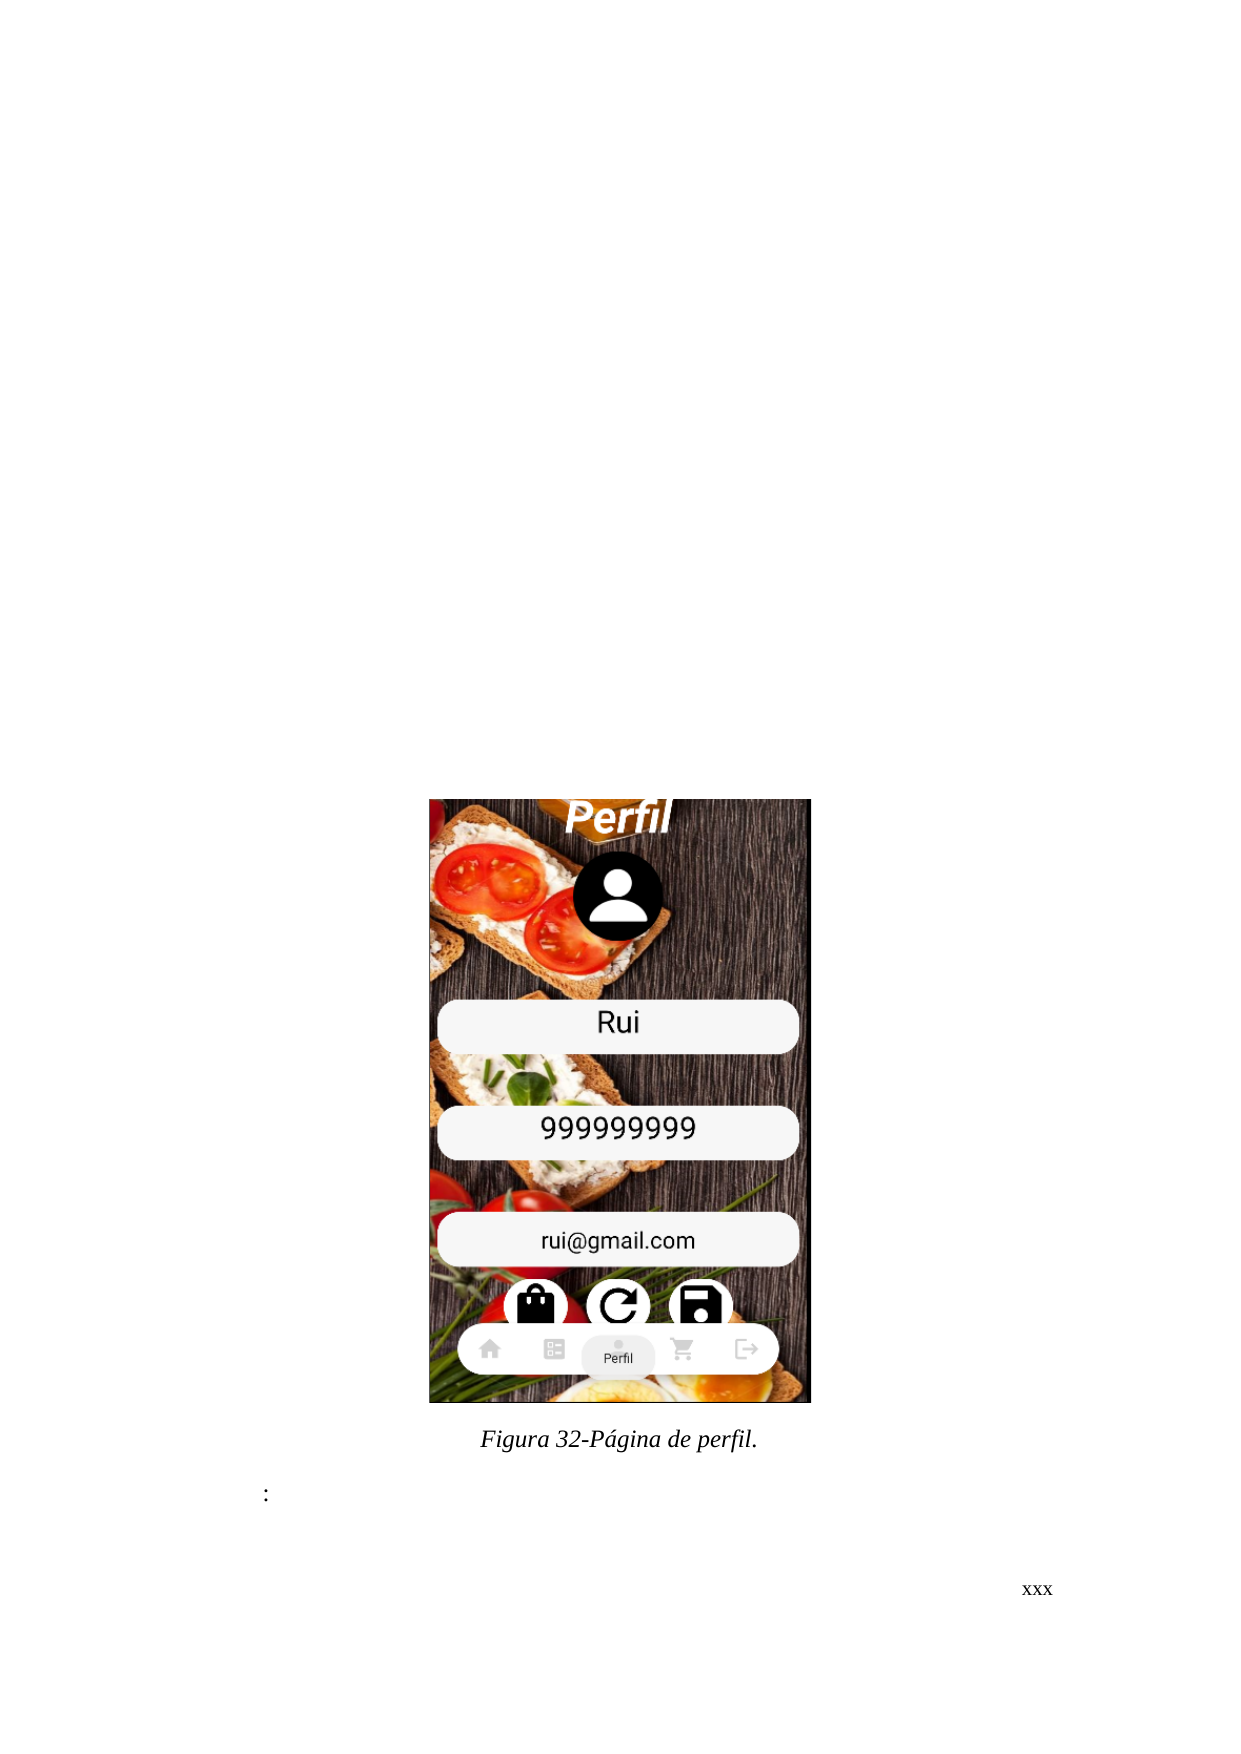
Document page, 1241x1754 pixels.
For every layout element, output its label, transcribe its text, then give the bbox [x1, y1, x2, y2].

picture [429, 799, 812, 1403]
